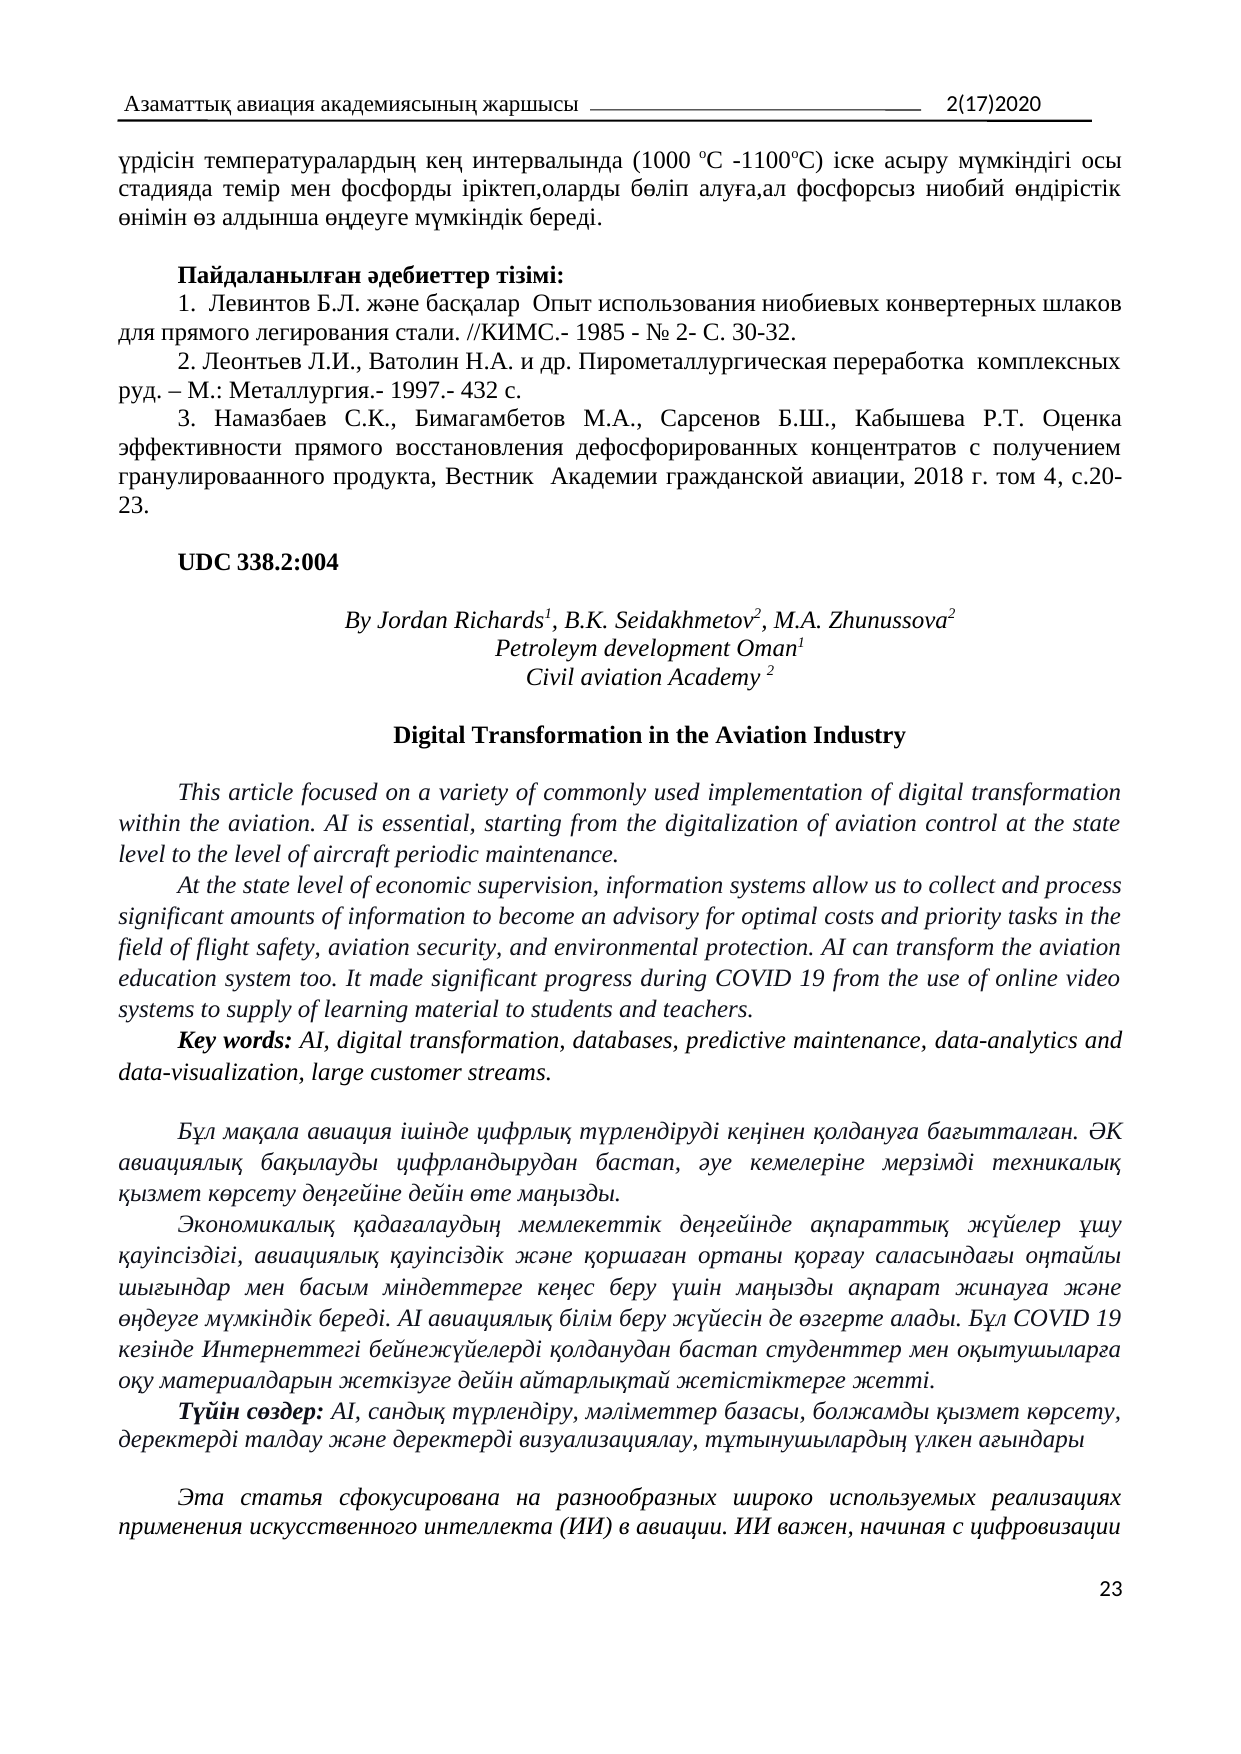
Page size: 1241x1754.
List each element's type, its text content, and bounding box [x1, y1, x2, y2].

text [118, 1482, 1122, 1539]
text Petroleym development Oman1 [118, 633, 1122, 662]
text Бұл мақала авиация ішінде цифрлық түрлендіруді кеңінен қолдануға бағытталған. ӘК авиациялық бақылауды цифрландырудан бастап, әуе кемелеріне мерзімді техникалық қызмет көрсету деңгейіне дейін өте маңызды. [118, 1116, 1122, 1207]
text Экономикалық қадағалаудың мемлекеттік деңгейінде ақпараттық жүйелер ұшу қауіпсіздігі, авиациялық қауіпсіздік және қоршаған ортаны қорғау саласындағы оңтайлы шығындар мен басым міндеттерге кеңес беру үшін маңызды ақпарат жинауға және өңдеуге мүмкіндік береді. AI авиациялық білім беру жүйесін де өзгерте алады. Бұл COVID 19 кезінде Интернеттегі бейнежүйелерді қолданудан бастап студенттер мен оқытушыларға оқу материалдарын жеткізуге дейін айтарлықтай жетістіктерге жетті. [118, 1209, 1122, 1393]
text At the state level of economic supervision, information systems allow us to collect and process significant amounts of information to become an advisory for optimal costs and priority tasks in the field of flight safety, aviation security, and environmental protection. AI can transform the aviation education system too. It made significant progress during COVID 19 from the use of online video systems to supply of learning material to students and teachers. [118, 870, 1122, 1023]
text Пайдаланылған әдебиеттер тізімі: [118, 260, 1122, 288]
text 1. Левинтов Б.Л. және басқалар Опыт использования ниобиевых конвертерных шлаков для прямого легирования стали. //КИМС.- 1985 - № 2- С. 30-32. [118, 288, 1122, 346]
text Түйін сөздер: AI, сандық түрлендіру, мәліметтер базасы, болжамды қызмет көрсету, деректерді талдау және деректерді визуализациялау, тұтынушылардың үлкен ағындары [118, 1396, 1122, 1453]
text 2. Леонтьев Л.И., Ватолин Н.А. и др. Пирометаллургическая переработка комплексных руд. – М.: Металлургия.- 1997.- 432 с. [118, 346, 1122, 403]
text Key words: AI, digital transformation, databases, predictive maintenance, data-analytics and data-visualization, large customer streams. [118, 1026, 1122, 1085]
text 3. Намазбаев С.К., Бимагамбетов М.А., Сарсенов Б.Ш., Кабышева Р.Т. Оценка эффективности прямого восстановления дефосфорированных концентратов с получением гранулироваанного продукта, Вестник Академии гражданской авиации, 2018 г. том 4, с.20-23. [118, 403, 1122, 518]
text This article focused on a variety of commonly used implementation of digital transformation within the aviation. AI is essential, starting from the digitalization of aviation control at the state level to the level of aircraft periodic maintenance. [118, 777, 1122, 868]
text UDC 338.2:004 [118, 547, 1122, 576]
text By Jordan Richards1, B.K. Seidakhmetov2, M.A. Zhunussova2 [118, 605, 1122, 633]
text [118, 145, 1122, 231]
text Civil aviation Academy 2 [118, 662, 1122, 691]
text Digital Transformation in the Aviation Industry [118, 720, 1122, 748]
